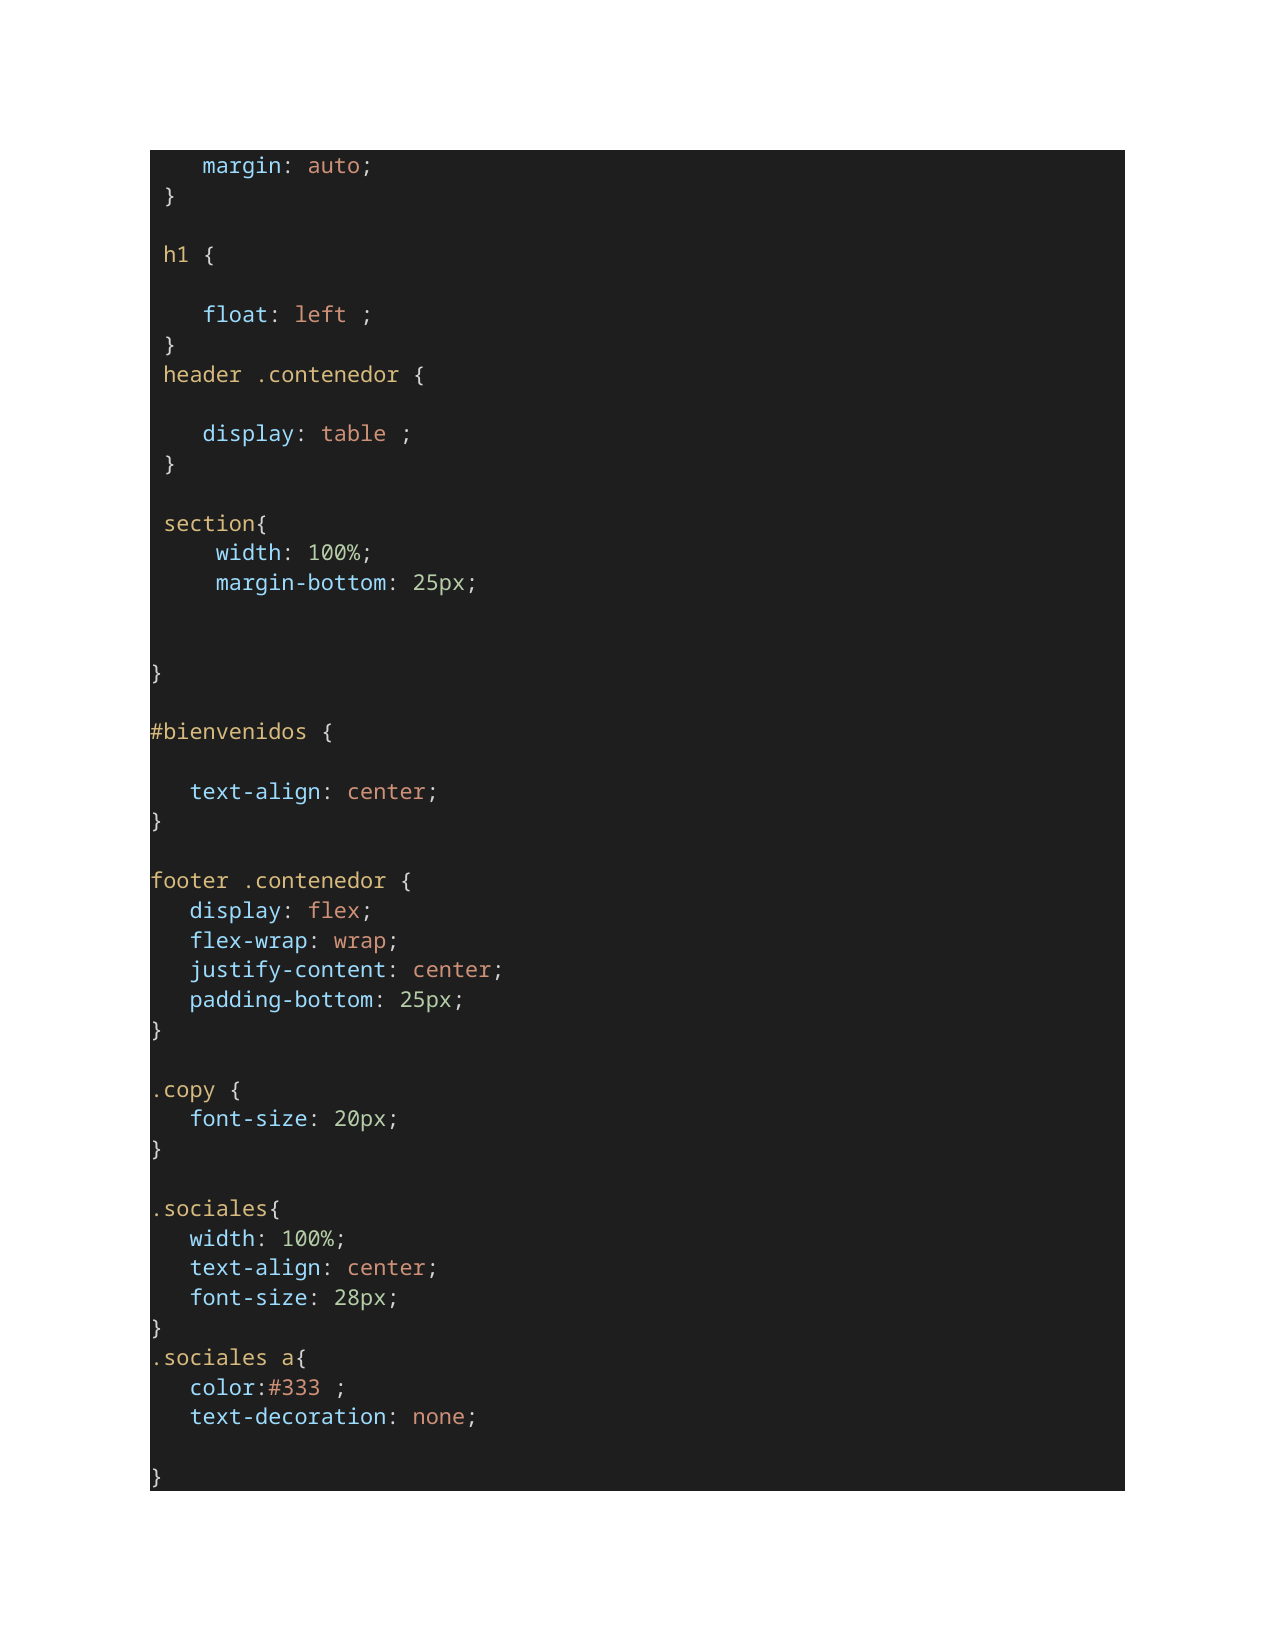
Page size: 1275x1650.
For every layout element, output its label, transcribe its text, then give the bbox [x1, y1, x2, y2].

text text-align: center; [150, 1252, 1125, 1282]
text .sociales a{ [150, 1342, 1125, 1371]
text font-size: 28px; [150, 1282, 1125, 1312]
text } [150, 1461, 1125, 1491]
text } [150, 1014, 1125, 1044]
text padding-bottom: 25px; [150, 984, 1125, 1014]
text #bienvenidos { [150, 716, 1125, 746]
text color:#333 ; [150, 1371, 1125, 1401]
text width: 100%; [150, 537, 1125, 567]
text } [150, 329, 1125, 358]
text font-size: 20px; [150, 1103, 1125, 1133]
text section{ [150, 507, 1125, 537]
text text-align: center; [150, 776, 1125, 805]
text footer .contenedor { [150, 865, 1125, 895]
text .sociales{ [150, 1193, 1125, 1222]
text } [150, 1133, 1125, 1163]
text float: left ; [150, 299, 1125, 329]
text } [150, 180, 1125, 209]
text h1 { [150, 239, 1125, 269]
text display: flex; [150, 895, 1125, 924]
text margin: auto; [150, 150, 1125, 180]
text .copy { [150, 1073, 1125, 1103]
text } [150, 805, 1125, 835]
text display: table ; [150, 418, 1125, 448]
text } [150, 448, 1125, 478]
text } [150, 656, 1125, 686]
text margin-bottom: 25px; [150, 567, 1125, 597]
text header .contenedor { [150, 358, 1125, 388]
text flex-wrap: wrap; [150, 924, 1125, 954]
text width: 100%; [150, 1222, 1125, 1252]
text text-decoration: none; [150, 1401, 1125, 1431]
text justify-content: center; [150, 954, 1125, 984]
text } [150, 1312, 1125, 1342]
